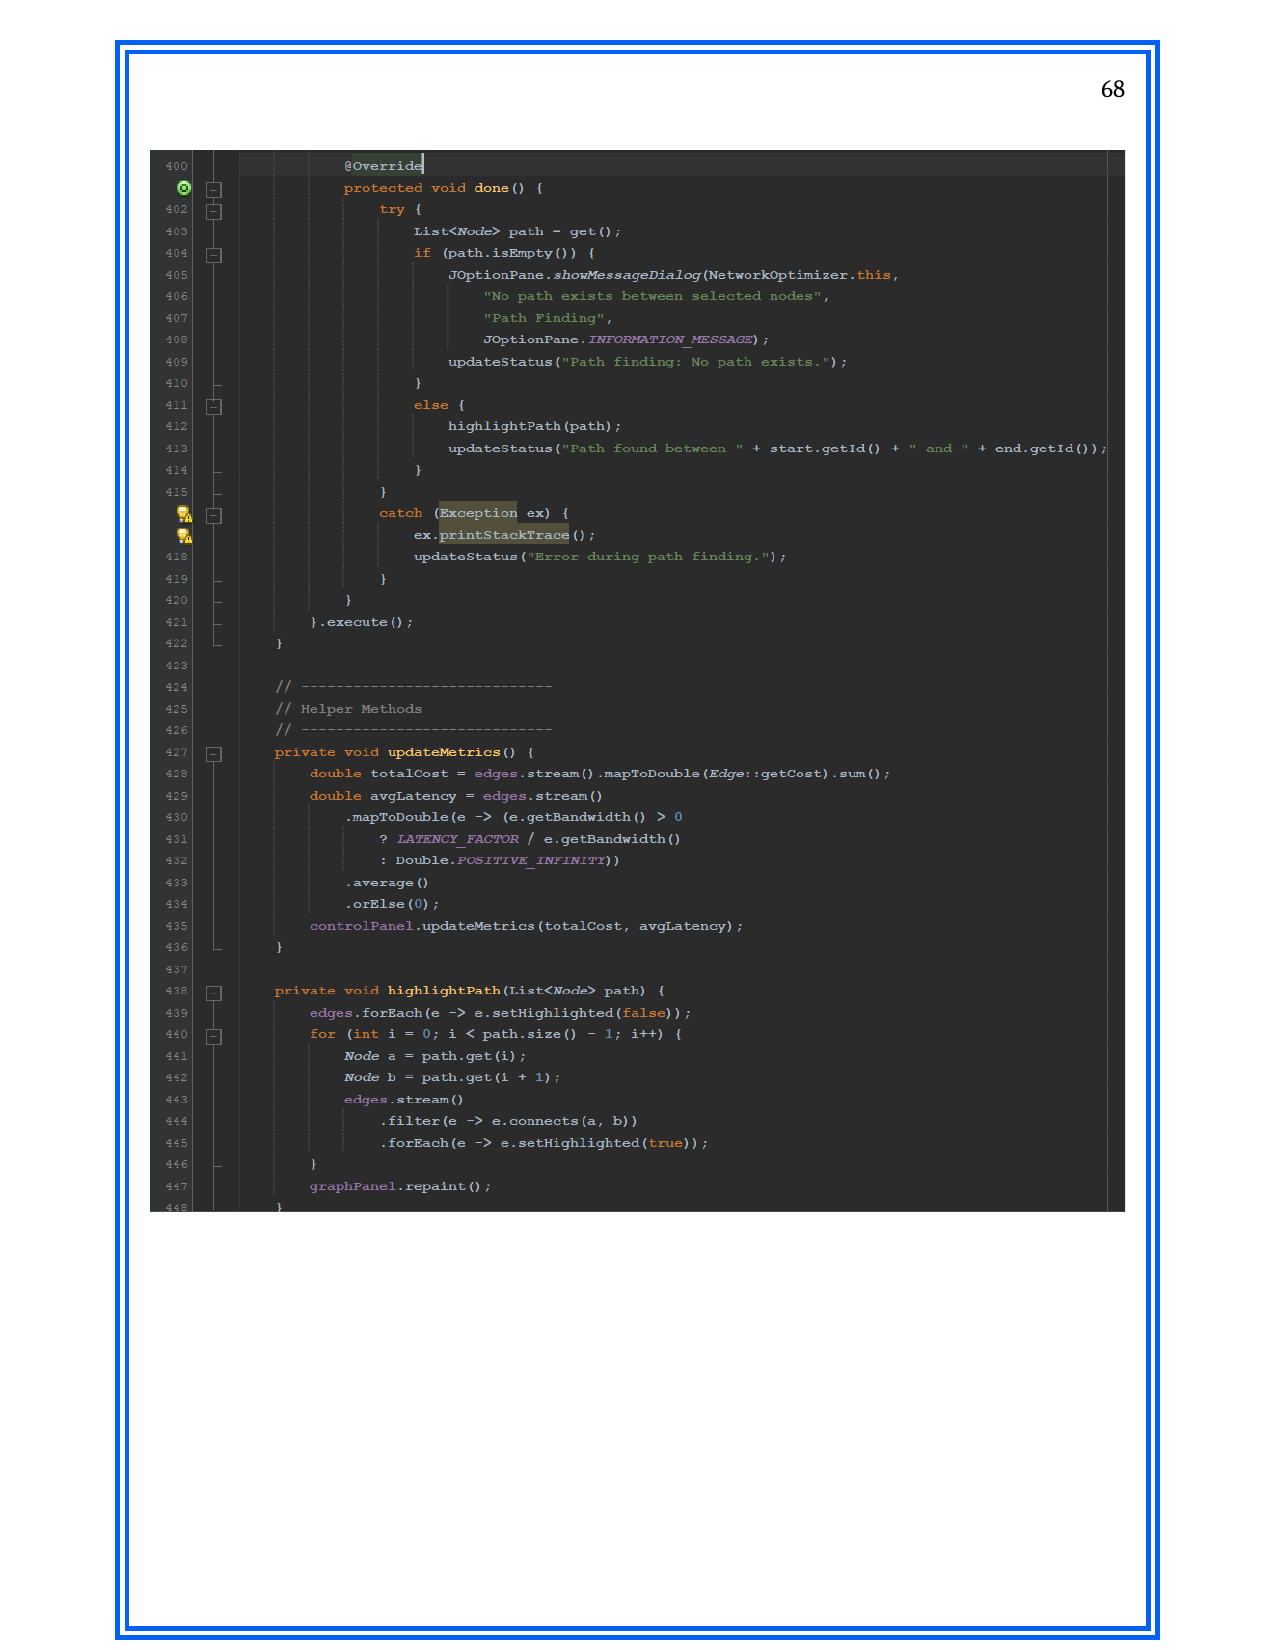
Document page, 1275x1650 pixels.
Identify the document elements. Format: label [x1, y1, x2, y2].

picture [150, 150, 1125, 1212]
